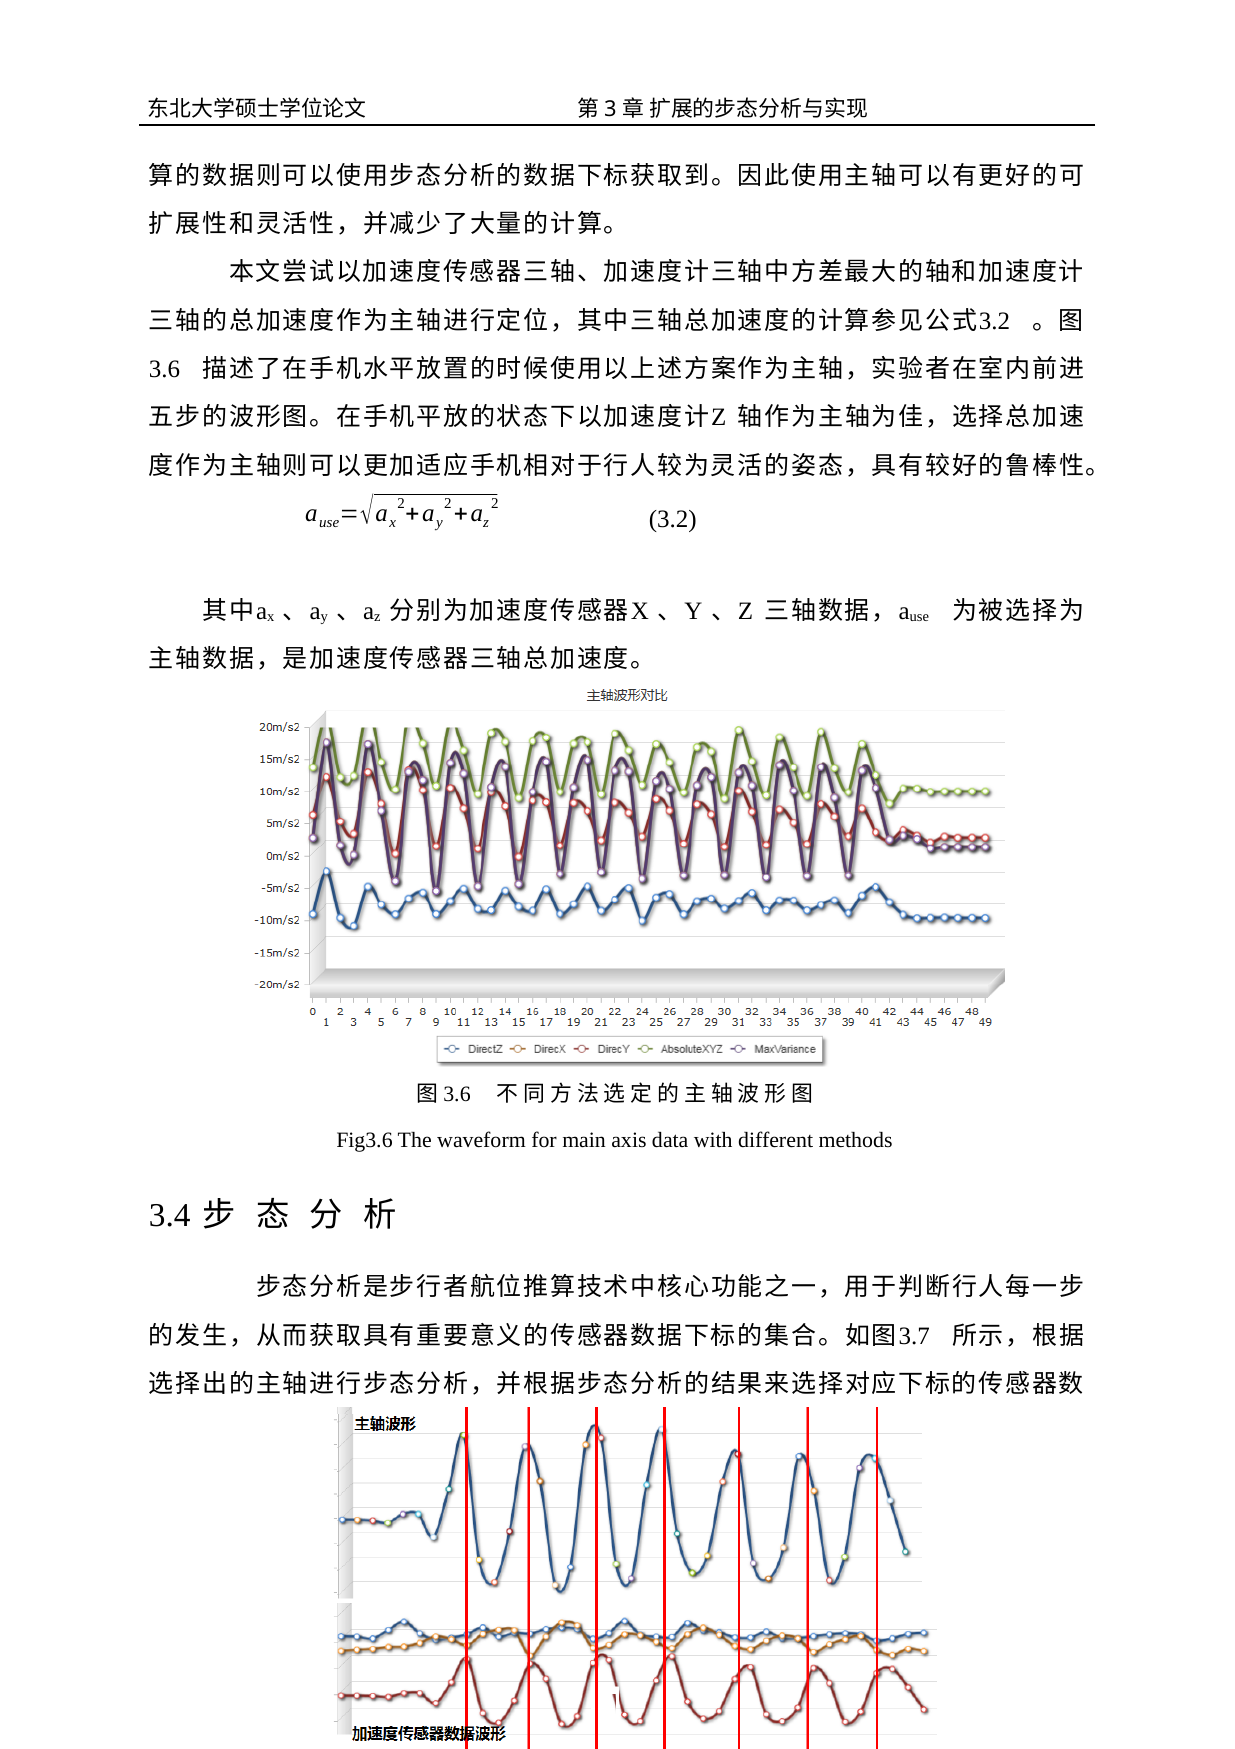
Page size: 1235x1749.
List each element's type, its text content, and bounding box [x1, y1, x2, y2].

text 本文尝试以加速度传感器三轴、加速度计三轴中方差最大的轴和加速度计三轴的总加速度作为主轴进行定位，其中三轴总加速度的计算参见公式3.2。图3.6描述了在手机水平放置的时候使用以上述方案作为主轴，实验者在室内前进五步的波形图。在手机平放的状态下以加速度计Z轴作为主轴为佳，选择总加速度作为主轴则可以更加适应手机相对于行人较为灵活的姿态，具有较好的鲁棒性。 [149, 246, 1086, 487]
picture [333, 1407, 937, 1749]
text Fig3.6 The waveform for main axis data with different methods [149, 1116, 1086, 1164]
subtitle 步态分析 [149, 1188, 1086, 1237]
text (3.2) [149, 487, 1086, 536]
text 其中ax、ay、az分别为加速度传感器X、Y、Z三轴数据，ause为被选择为主轴数据，是加速度传感器三轴总加速度。 [149, 584, 1086, 681]
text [149, 149, 1086, 246]
picture [246, 682, 1006, 1067]
